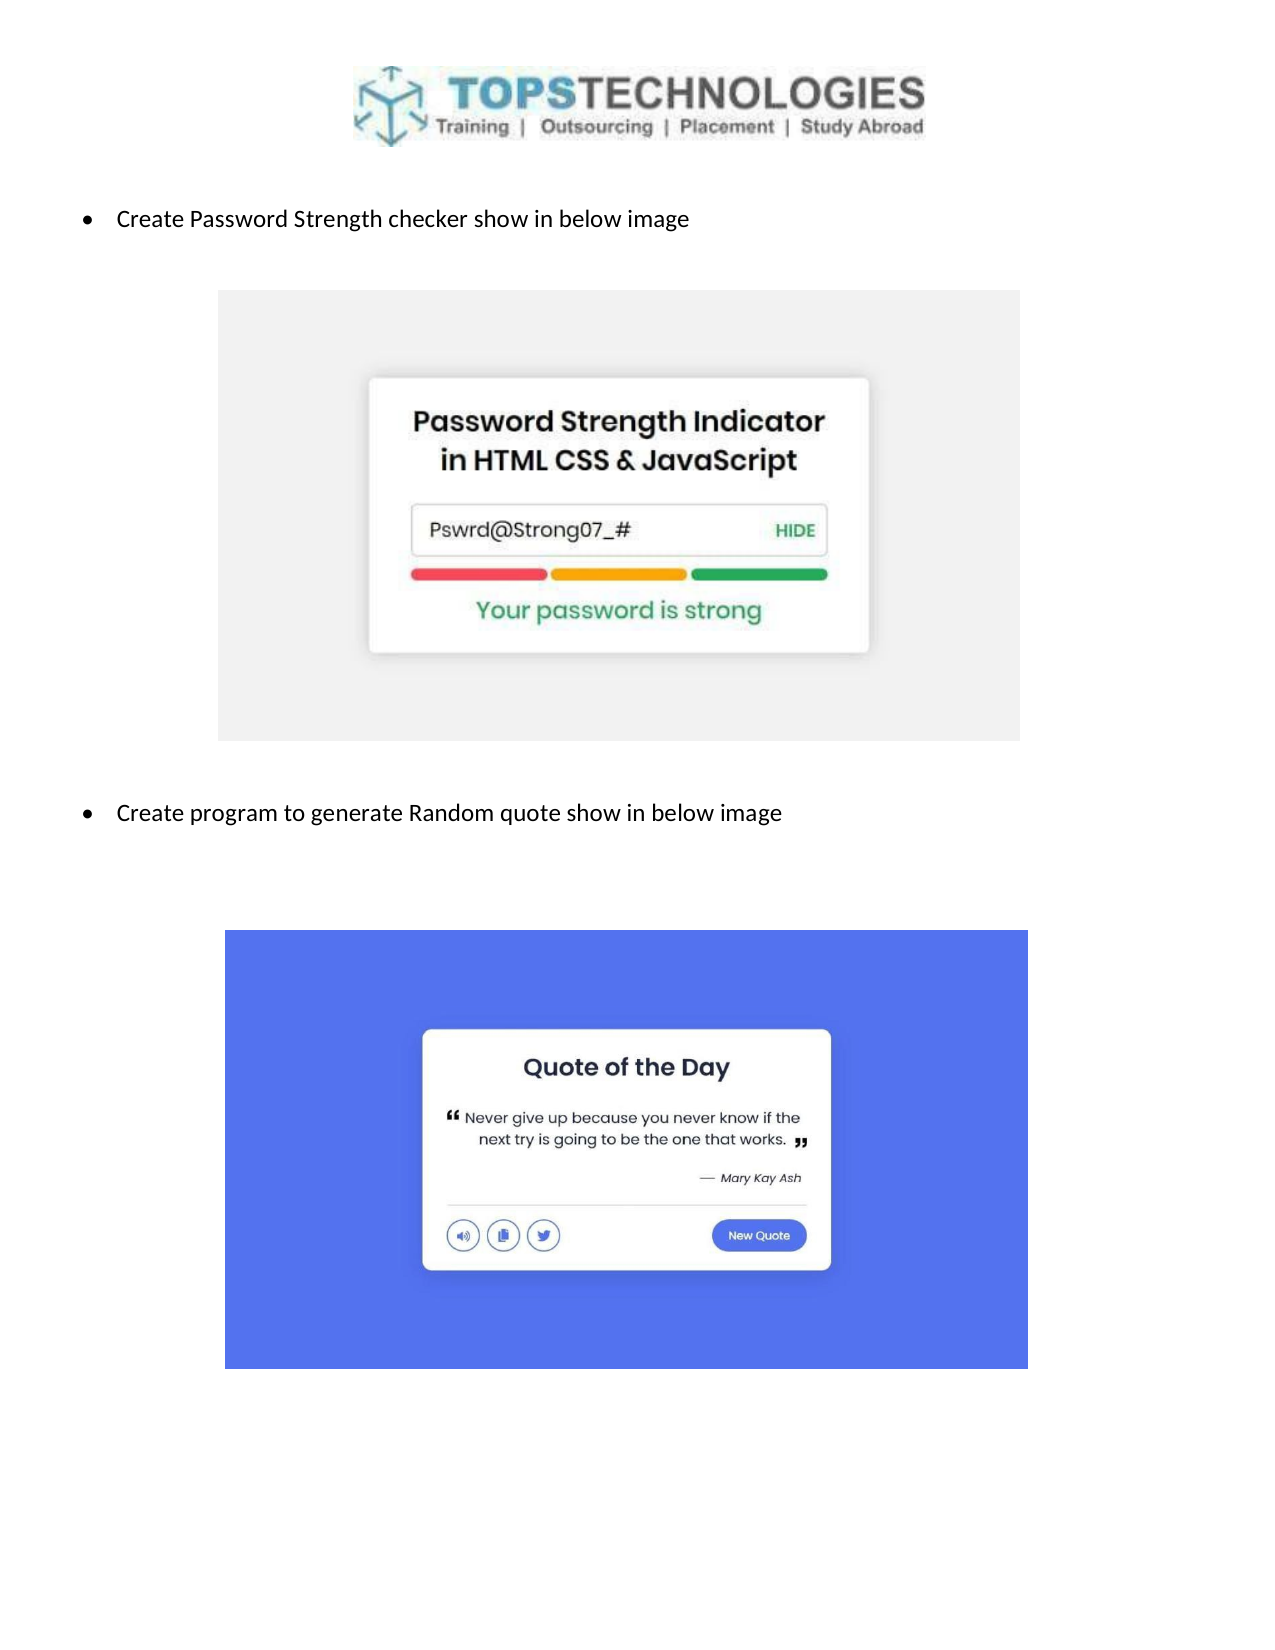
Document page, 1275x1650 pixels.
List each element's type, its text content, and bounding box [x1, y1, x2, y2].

text • Create program to generate Random quote show in below image [81, 797, 1098, 827]
picture [225, 930, 1028, 1369]
text • Create Password Strength checker show in below image [81, 203, 1098, 233]
picture [218, 290, 1020, 741]
picture [353, 66, 926, 147]
